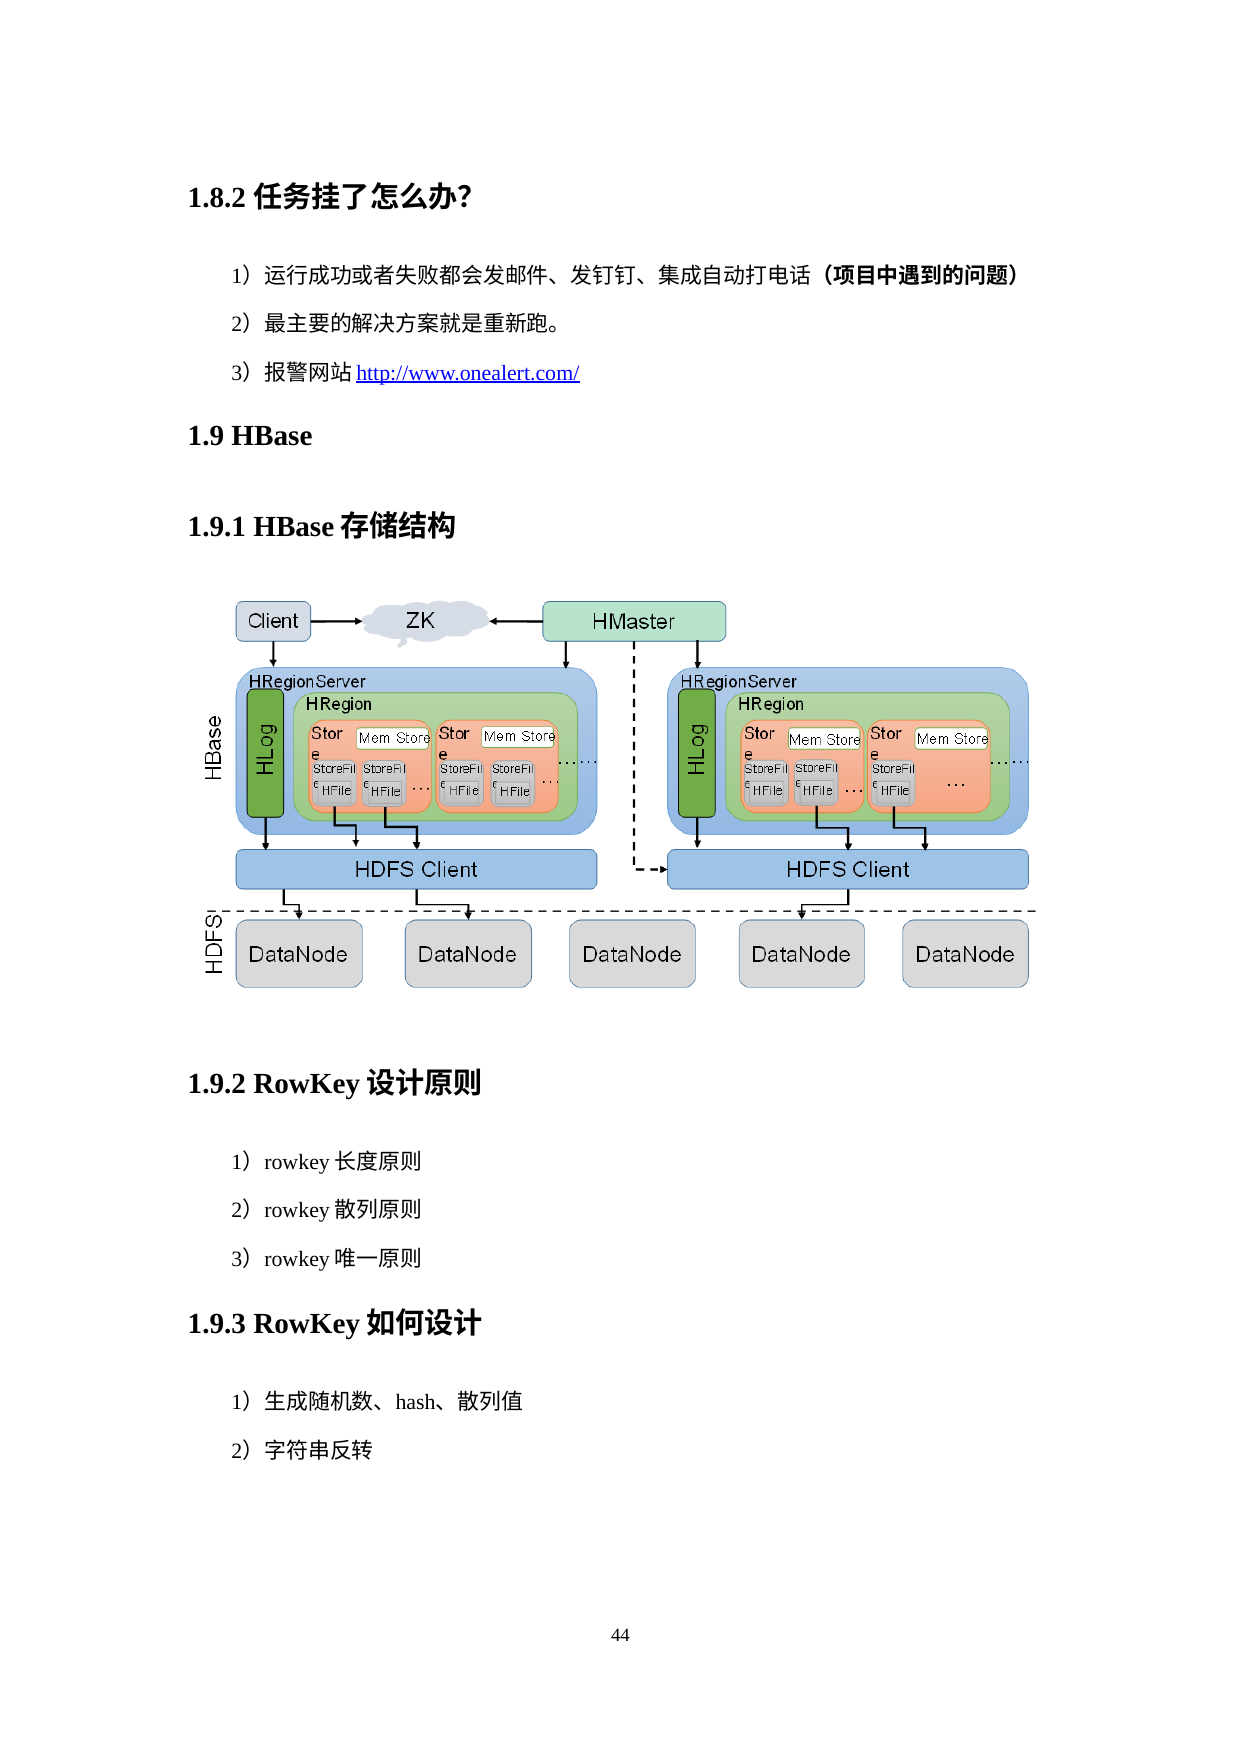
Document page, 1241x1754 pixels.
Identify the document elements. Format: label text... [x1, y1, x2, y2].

list 2）最主要的解决方案就是重新跑。 [231, 306, 1053, 338]
text 3）rowkey唯一原则 [187, 1240, 1053, 1273]
picture [187, 586, 1053, 1013]
text 1）rowkey长度原则 [187, 1143, 1053, 1176]
subtitle 1.9.2 RowKey设计原则 [187, 1048, 1053, 1113]
subtitle 1.9 HBase [187, 402, 1053, 467]
subtitle 1.8.2 任务挂了怎么办？ [187, 162, 1053, 227]
text 2）rowkey散列原则 [187, 1192, 1053, 1224]
list 1）运行成功或者失败都会发邮件、发钉钉、集成自动打电话（项目中遇到的问题） [231, 257, 1053, 290]
text 2）字符串反转 [231, 1432, 1053, 1465]
subtitle 1.9.3 RowKey如何设计 [187, 1288, 1053, 1353]
list 3）报警网站http://www.onealert.com/ [231, 354, 1053, 387]
subtitle 1.9.1 HBase存储结构 [187, 491, 1053, 556]
text 1）生成随机数、hash、散列值 [231, 1384, 1053, 1416]
